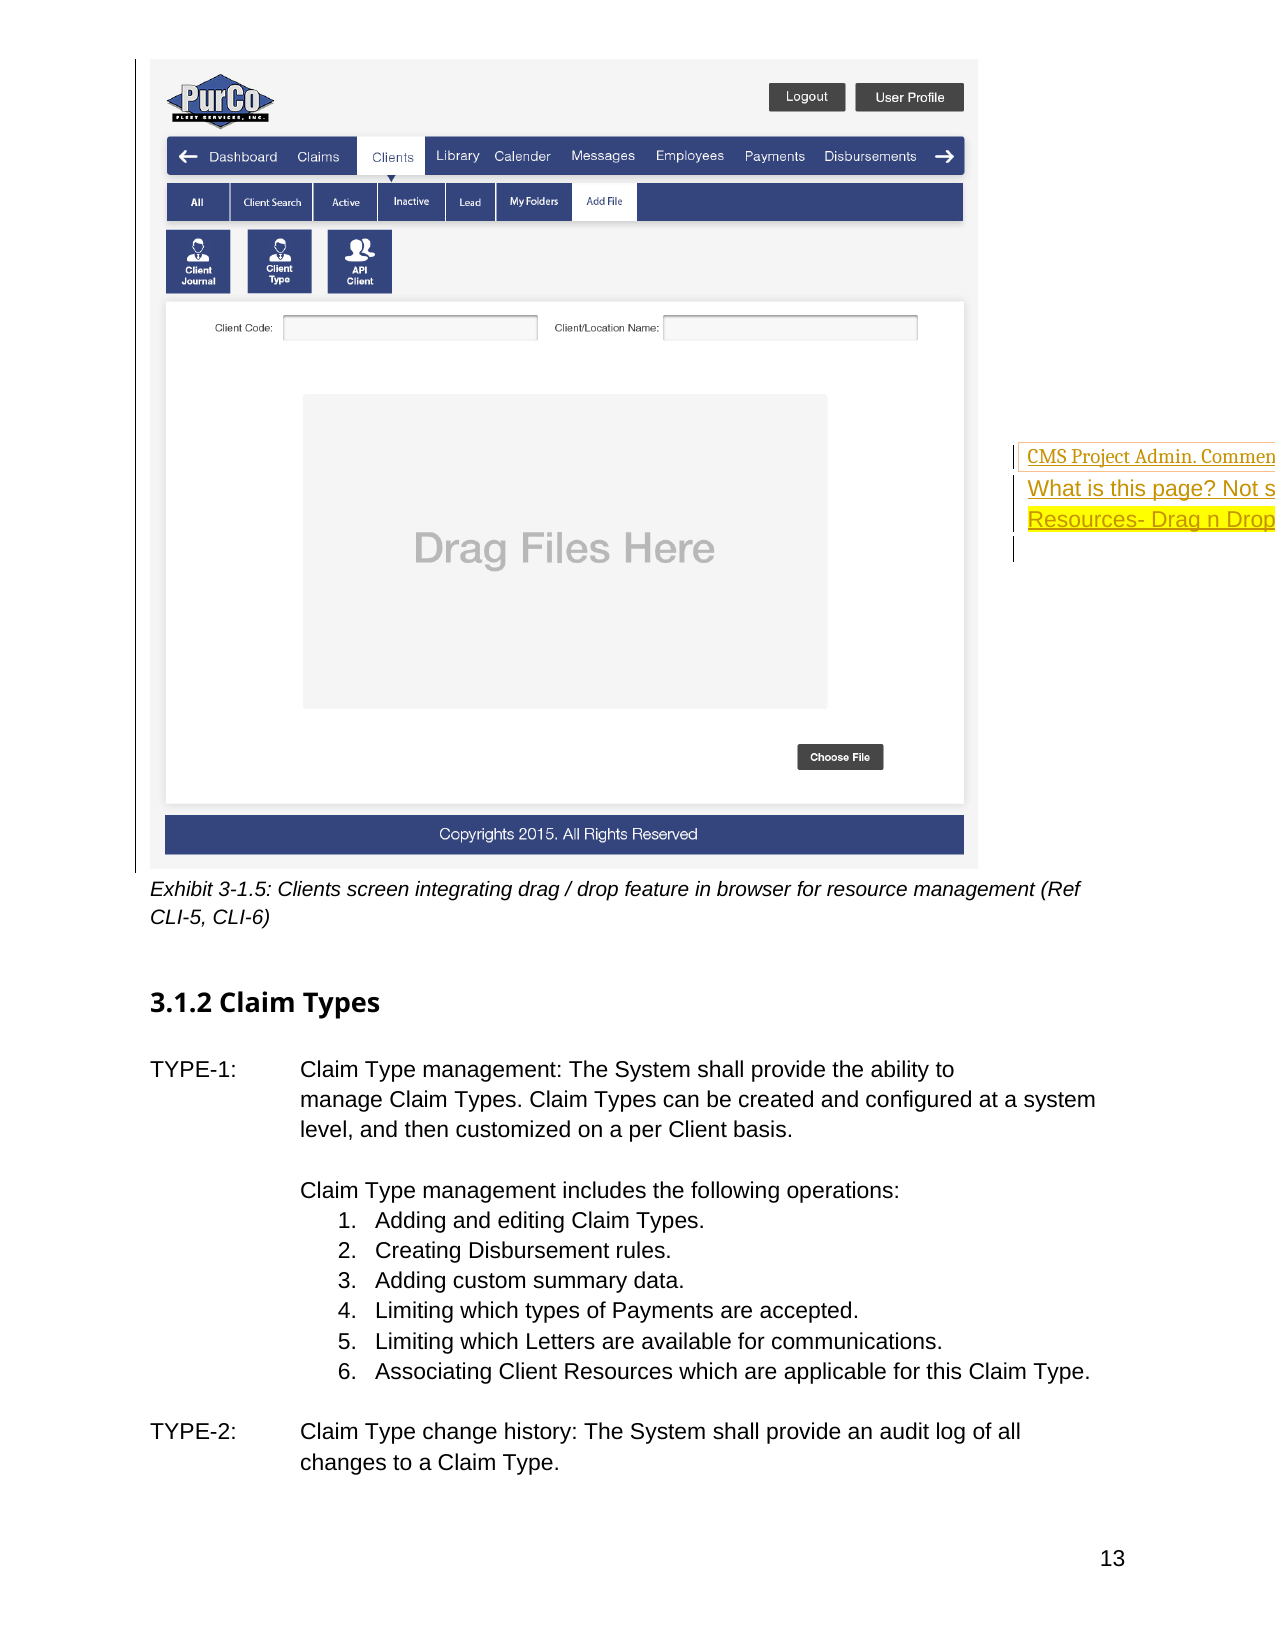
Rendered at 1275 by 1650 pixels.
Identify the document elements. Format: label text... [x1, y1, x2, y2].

text manage Claim Types. Claim Types can be created and configured at a system [225, 1086, 1125, 1112]
text TYPE-1: Claim Type management: The System shall provide the ability to [150, 1056, 1125, 1082]
text TYPE-2: Claim Type change history: The System shall provide an audit log of all [150, 1418, 1125, 1444]
list Associating Client Resources which are applicable for this Claim Type. [338, 1358, 1125, 1384]
text Exhibit 3-1.5: Clients screen integrating drag / drop feature in browser for resource management (Ref CLI-5, CLI-6) [150, 877, 1125, 928]
list Adding custom summary data. [338, 1267, 1125, 1293]
text changes to a Claim Type. [150, 1448, 1125, 1475]
list Limiting which Letters are available for communications. [338, 1328, 1125, 1354]
list Adding and editing Claim Types. [338, 1207, 1125, 1233]
list Creating Disbursement rules. [338, 1237, 1125, 1263]
subtitle 3.1.2 Claim Types [150, 983, 1125, 1020]
picture [150, 59, 979, 869]
text Claim Type management includes the following operations: [225, 1177, 1125, 1203]
text level, and then customized on a per Client basis. [225, 1116, 1125, 1142]
list Limiting which types of Payments are accepted. [338, 1297, 1125, 1324]
